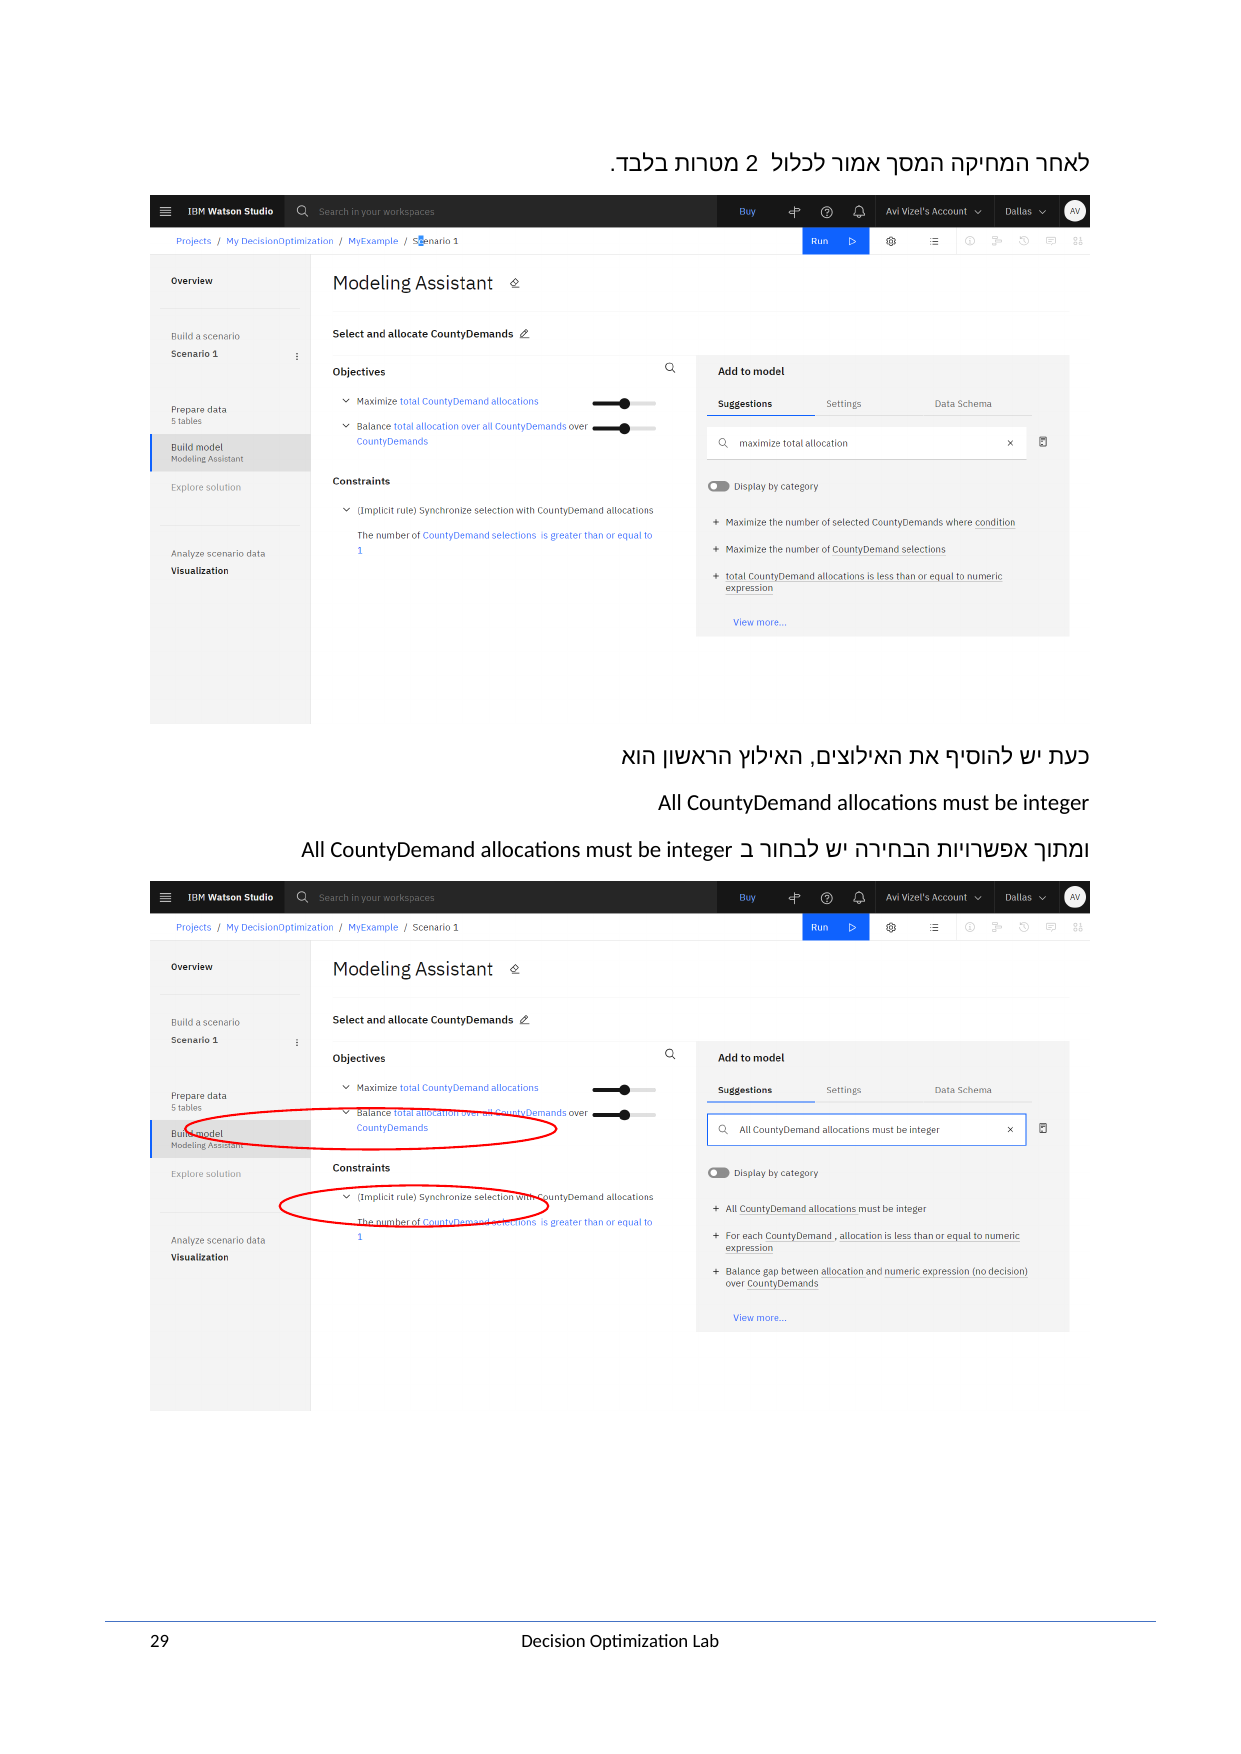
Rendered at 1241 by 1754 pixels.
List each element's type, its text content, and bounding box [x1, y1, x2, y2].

picture [150, 881, 1090, 1411]
text ומתוך אפשרויות הבחירה יש לבחור ב All CountyDemand allocations must be integer [150, 835, 1090, 863]
text לאחר המחיקה המסך אמור לכלול 2 מטרות בלבד. [150, 150, 1090, 176]
text כעת יש להוסיף את האילוצים, האילוץ הראשון הוא [150, 743, 1090, 769]
text All CountyDemand allocations must be integer [150, 788, 1090, 816]
picture [150, 195, 1090, 724]
